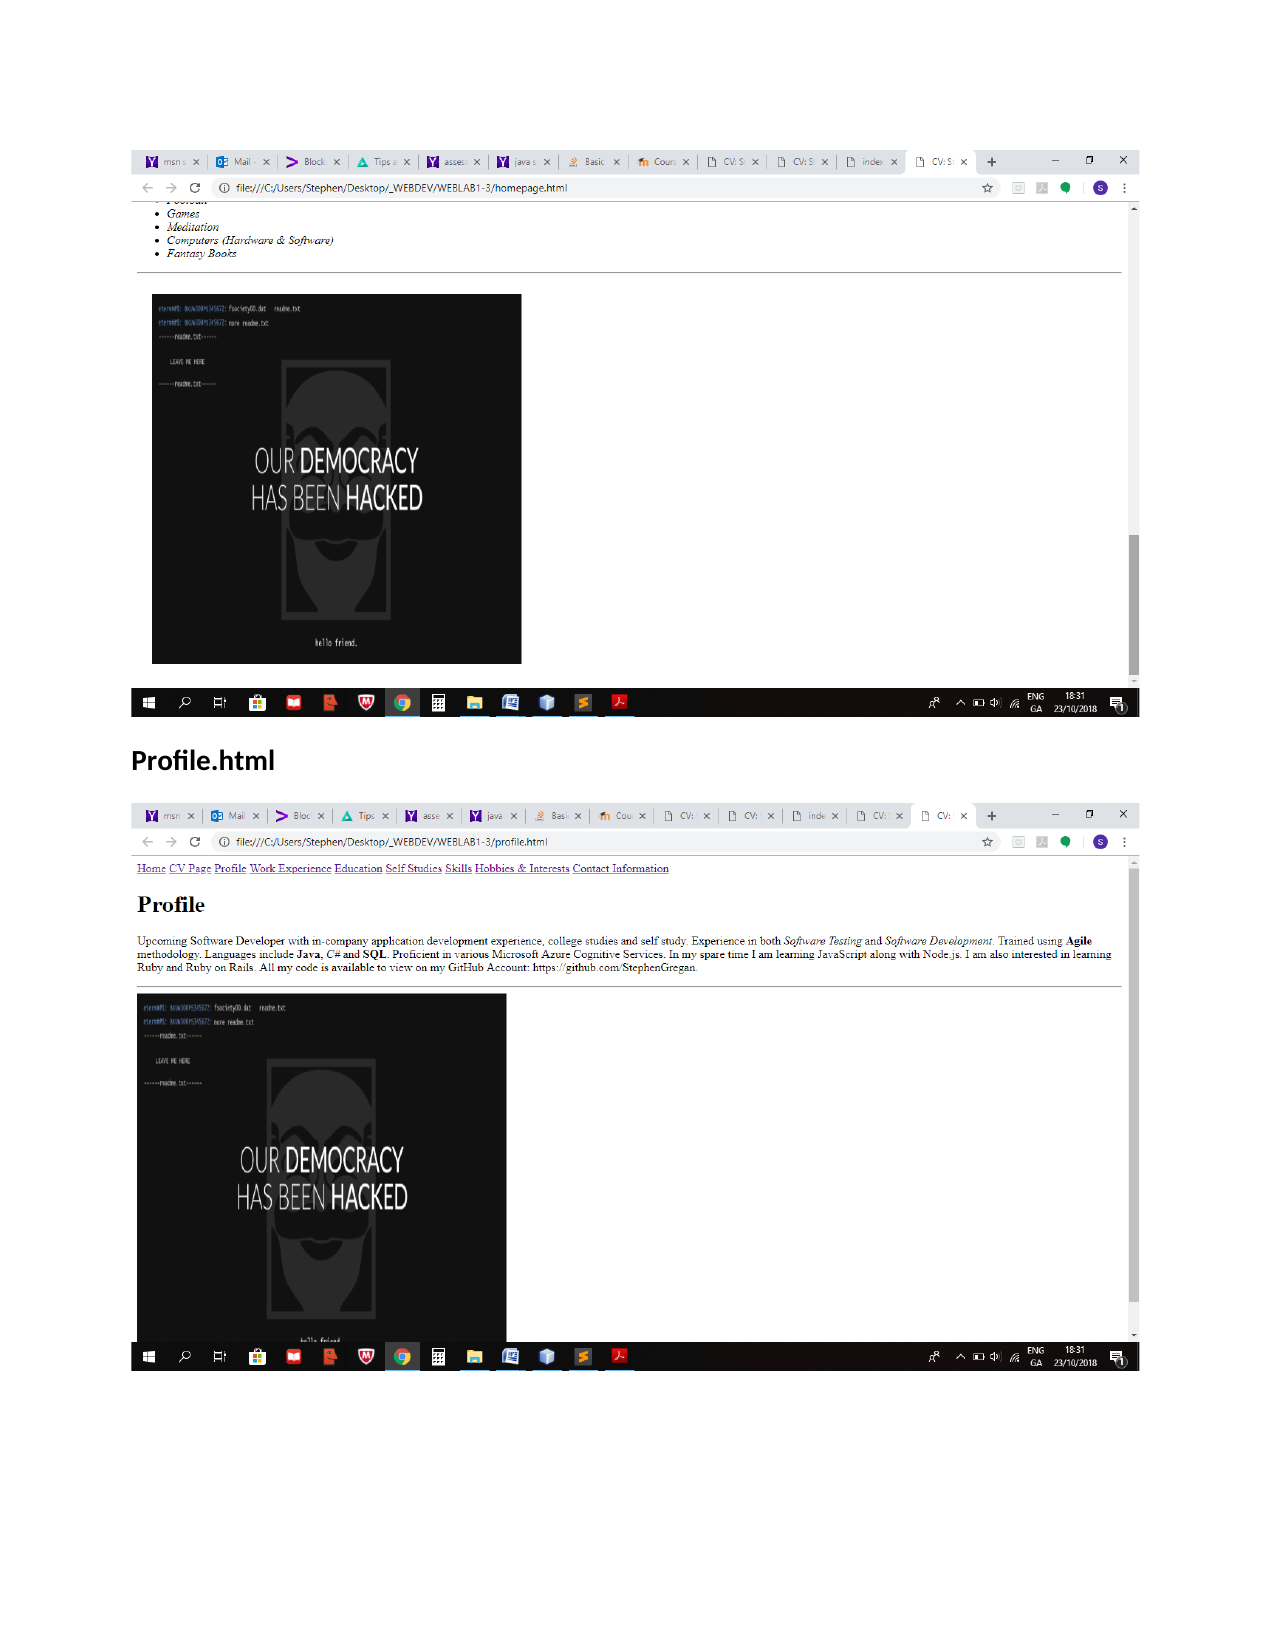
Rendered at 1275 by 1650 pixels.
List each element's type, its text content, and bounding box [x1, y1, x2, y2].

text Profile.html [131, 742, 1139, 777]
picture [131, 150, 1140, 717]
picture [131, 803, 1140, 1371]
